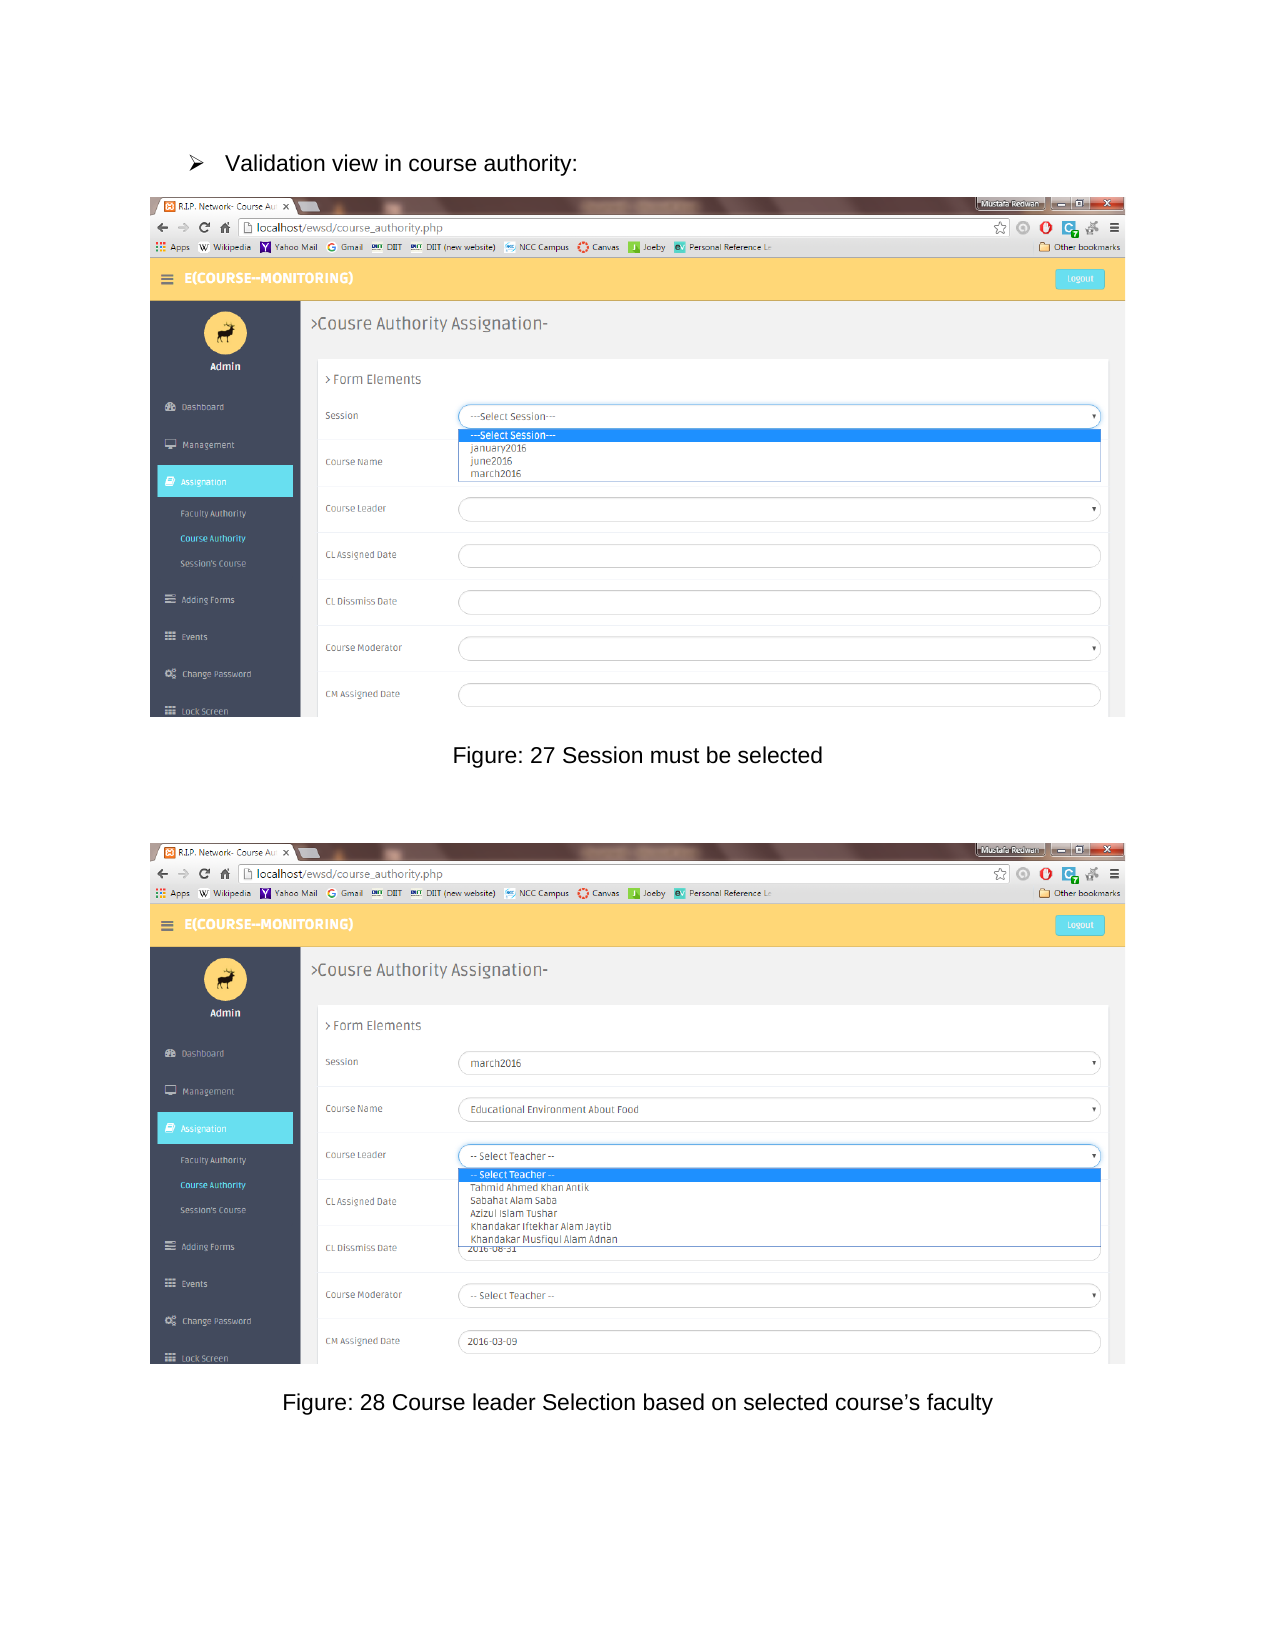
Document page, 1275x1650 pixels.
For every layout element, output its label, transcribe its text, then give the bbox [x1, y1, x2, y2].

picture [150, 197, 1125, 717]
picture [150, 843, 1125, 1364]
text Figure: 28 Course leader Selection based on selected course’s faculty [150, 1389, 1125, 1415]
text Figure: 27 Session must be selected [150, 742, 1125, 768]
list Validation view in course authority: [187, 150, 1125, 176]
